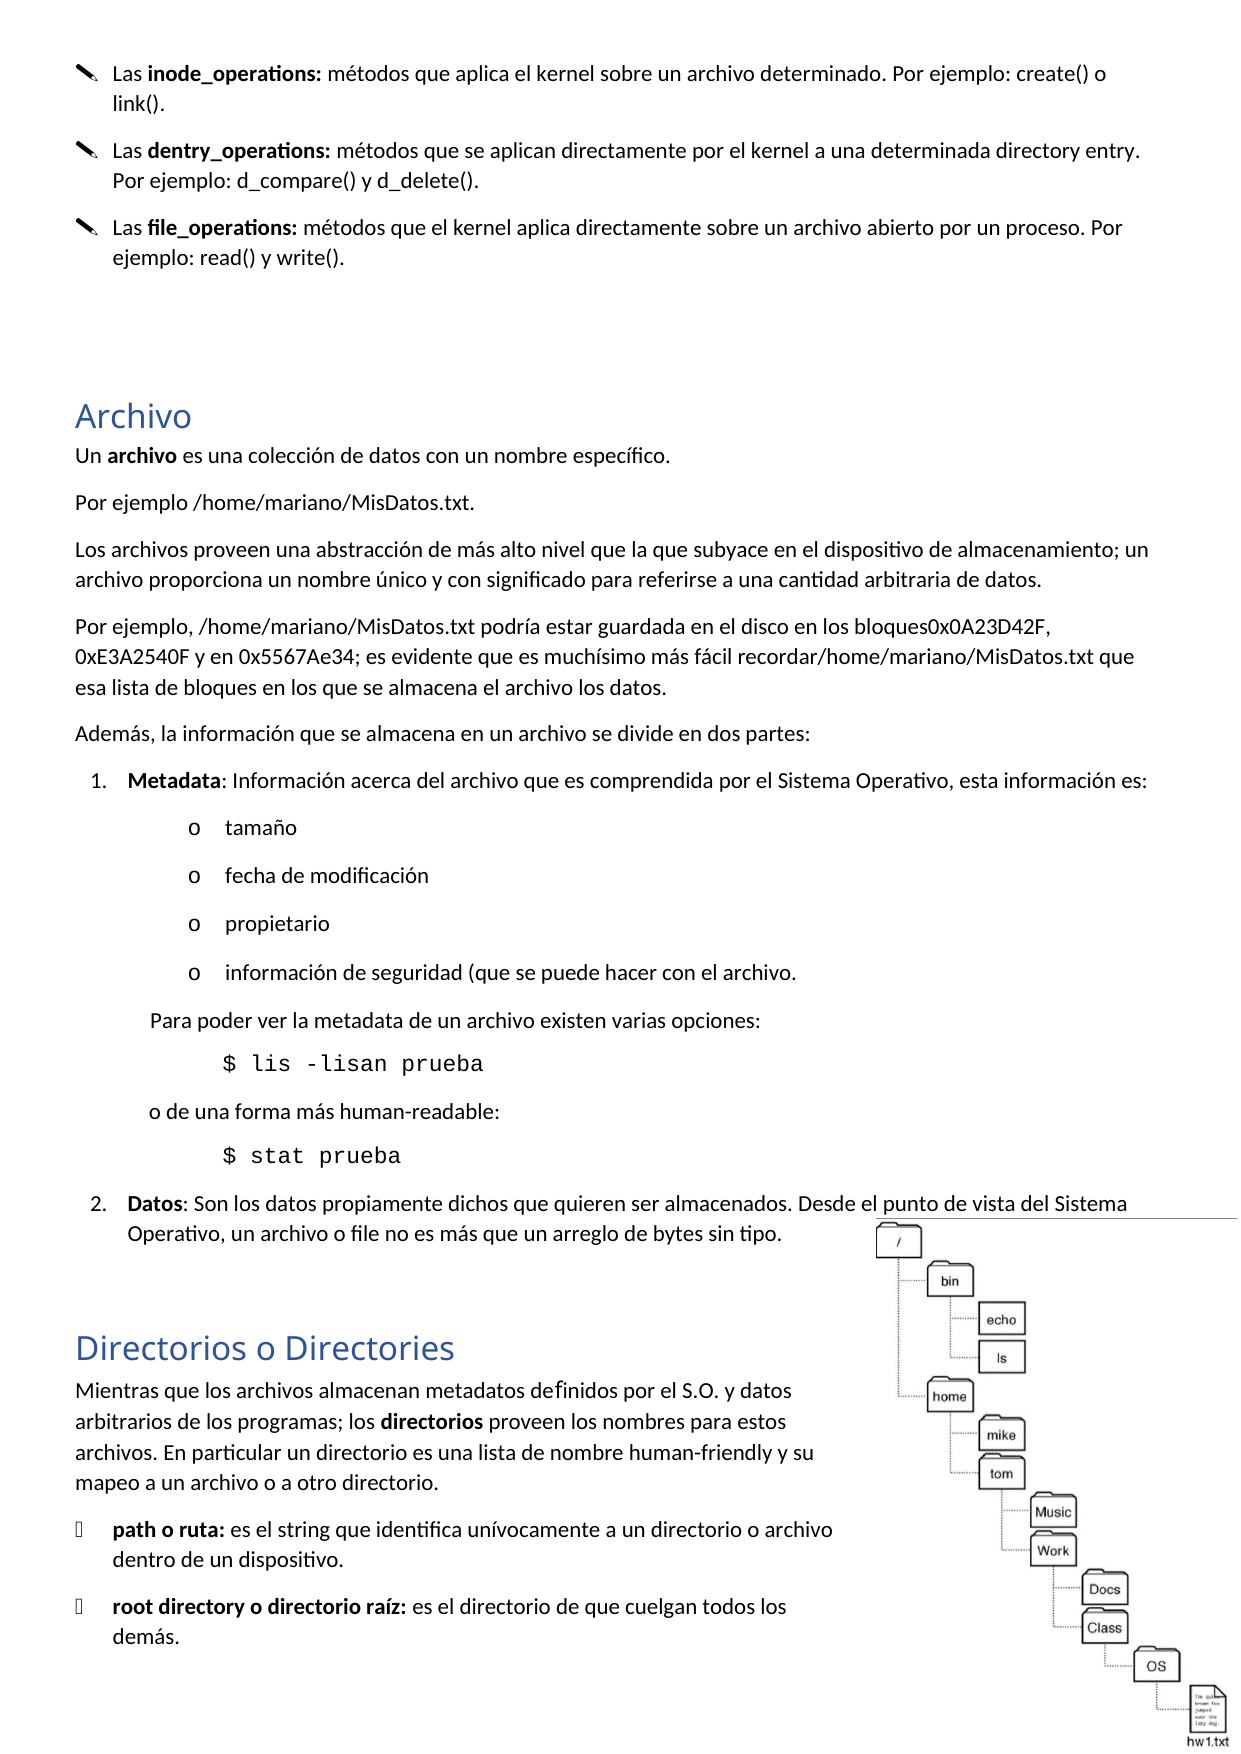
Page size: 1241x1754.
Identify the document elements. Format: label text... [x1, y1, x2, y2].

text Un archivo es una colección de datos con un nombre específico. [75, 441, 1165, 469]
list Las dentry_operations: métodos que se aplican directamente por el kernel a una determinada directory entry. Por ejemplo: d_compare() y d_delete(). [75, 136, 1165, 194]
text Los archivos proveen una abstracción de más alto nivel que la que subyace en el dispositivo de almacenamiento; un archivo proporciona un nombre único y con significado para referirse a una cantidad arbitraria de datos. [75, 535, 1165, 593]
text Por ejemplo, /home/mariano/MisDatos.txt podría estar guardada en el disco en los bloques0x0A23D42F, 0xE3A2540F y en 0x5567Ae34; es evidente que es muchísimo más fácil recordar/home/mariano/MisDatos.txt que esa lista de bloques en los que se almacena el archivo los datos. [75, 612, 1165, 701]
list Las inode_operations: métodos que aplica el kernel sobre un archivo determinado. Por ejemplo: create() o link(). [75, 59, 1165, 117]
subtitle Directorios o Directories [75, 1325, 874, 1371]
list propietario [187, 909, 1165, 939]
text Mientras que los archivos almacenan metadatos definidos por el S.O. y datos arbitrarios de los programas; los directorios proveen los nombres para estos archivos. En particular un directorio es una lista de nombre human-friendly y su mapeo a un archivo o a otro directorio. [75, 1374, 874, 1496]
list path o ruta: es el string que identifica unívocamente a un directorio o archivo dentro de un dispositivo. [75, 1515, 874, 1573]
list $ lis -lisan prueba [150, 1053, 1165, 1078]
list Las file_operations: métodos que el kernel aplica directamente sobre un archivo abierto por un proceso. Por ejemplo: read() y write(). [75, 213, 1165, 271]
text Además, la información que se almacena en un archivo se divide en dos partes: [75, 719, 1165, 747]
list Para poder ver la metadata de un archivo existen varias opciones: [150, 1006, 1165, 1034]
text o de una forma más human-readable: [75, 1097, 1165, 1126]
list root directory o directorio raíz: es el directorio de que cuelgan todos los demás. [75, 1592, 874, 1650]
subtitle Archivo [75, 392, 1165, 438]
text $ stat prueba [75, 1144, 1165, 1170]
list Datos: Son los datos propiamente dichos que quieren ser almacenados. Desde el punto de vista del Sistema Operativo, un archivo o file no es más que un arreglo de bytes sin tipo. [90, 1189, 1165, 1247]
list fecha de modificación [187, 861, 1165, 891]
list Metadata: Información acerca del archivo que es comprendida por el Sistema Operativo, esta información es: [90, 766, 1165, 794]
list tamaño [187, 813, 1165, 842]
text Por ejemplo /home/mariano/MisDatos.txt. [75, 488, 1165, 516]
list información de seguridad (que se puede hacer con el archivo. [187, 958, 1165, 987]
picture [874, 1218, 1237, 1750]
